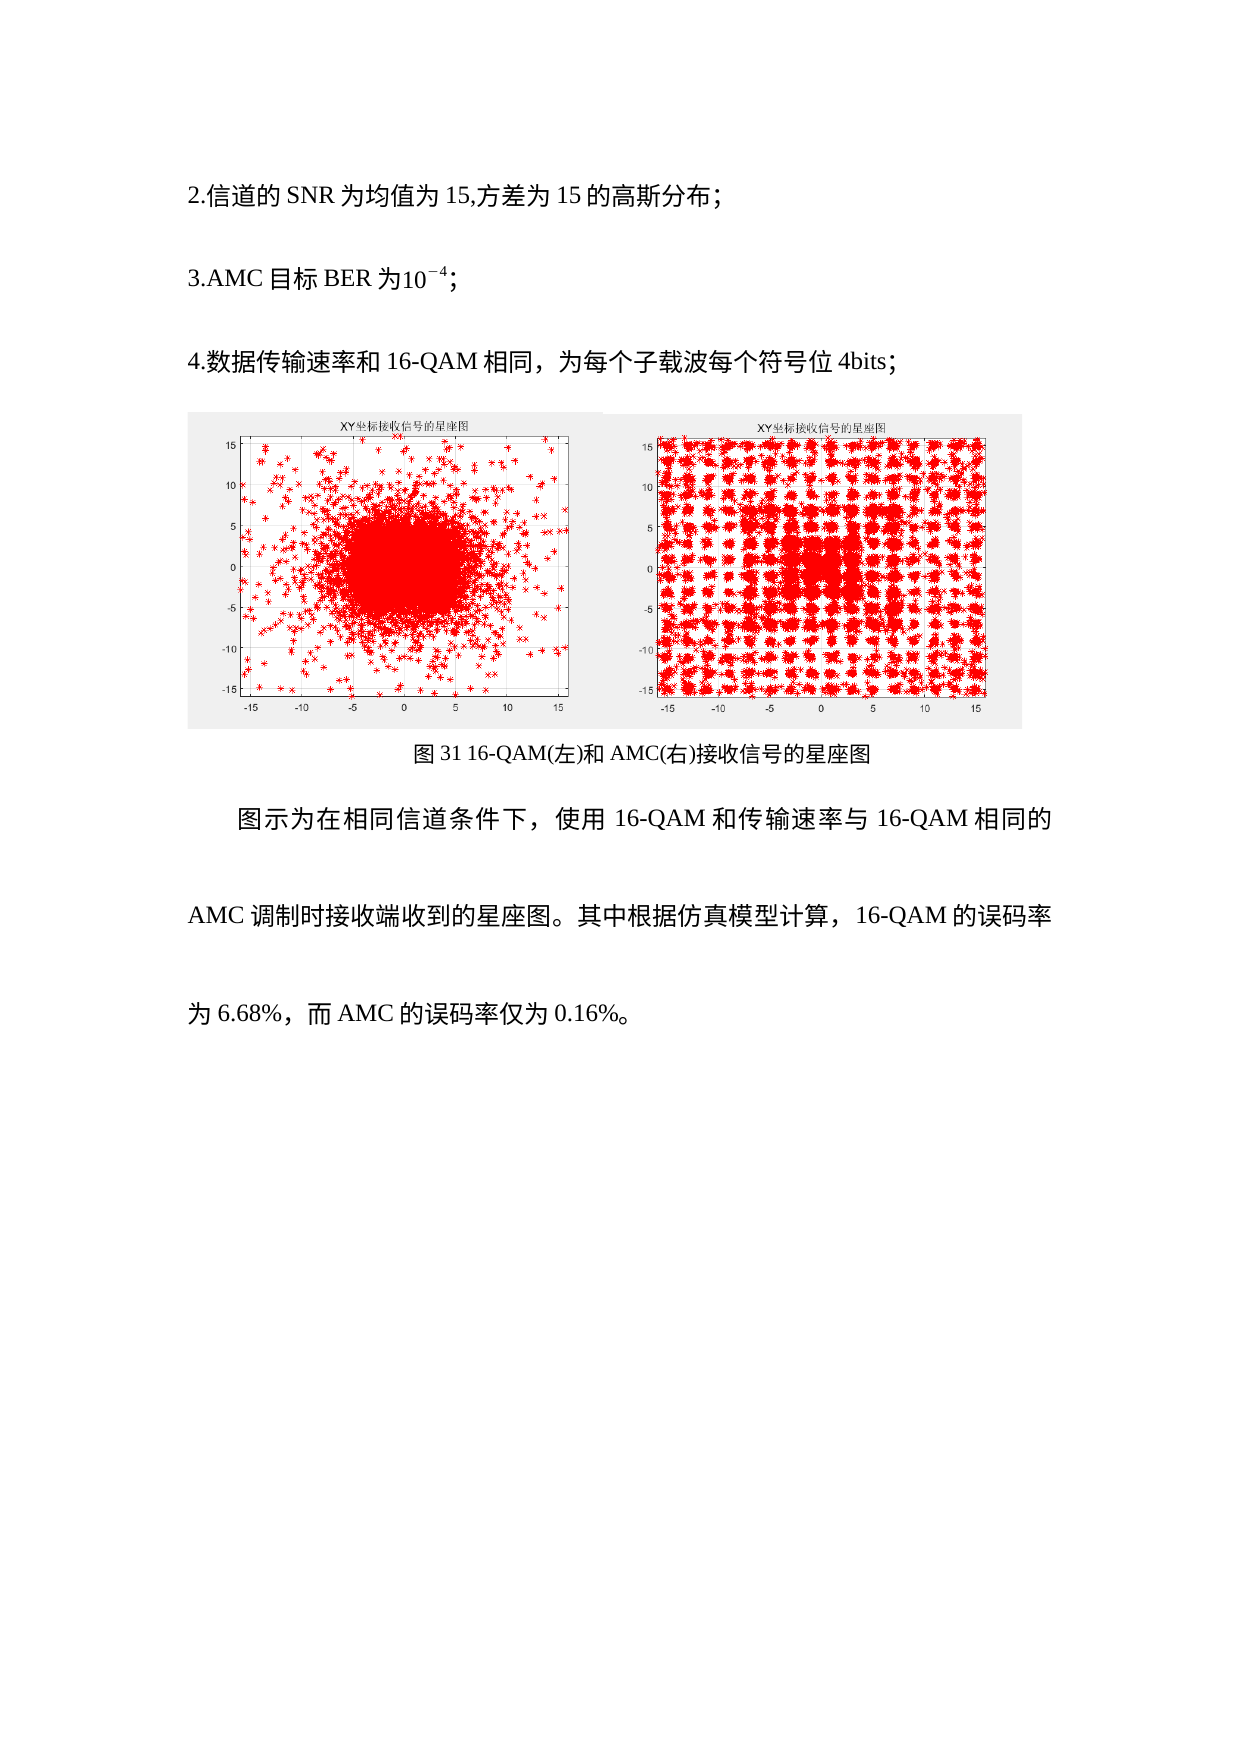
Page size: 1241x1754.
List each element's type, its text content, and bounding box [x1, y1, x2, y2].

picture [187, 411, 1023, 729]
text 2.信道的SNR为均值为15,方差为15的高斯分布； [187, 162, 1053, 227]
text 4.数据传输速率和16-QAM相同，为每个子载波每个符号位4bits； [187, 328, 1053, 393]
text 图 31 16-QAM(左)和AMC(右)接收信号的星座图 [187, 736, 1053, 769]
text 3.AMC目标BER为； [187, 245, 1053, 310]
text 图示为在相同信道条件下，使用16-QAM和传输速率与16-QAM相同的AMC调制时接收端收到的星座图。其中根据仿真模型计算，16-QAM的误码率为6.68%，而AMC的误码率仅为0.16%。 [187, 785, 1053, 1045]
